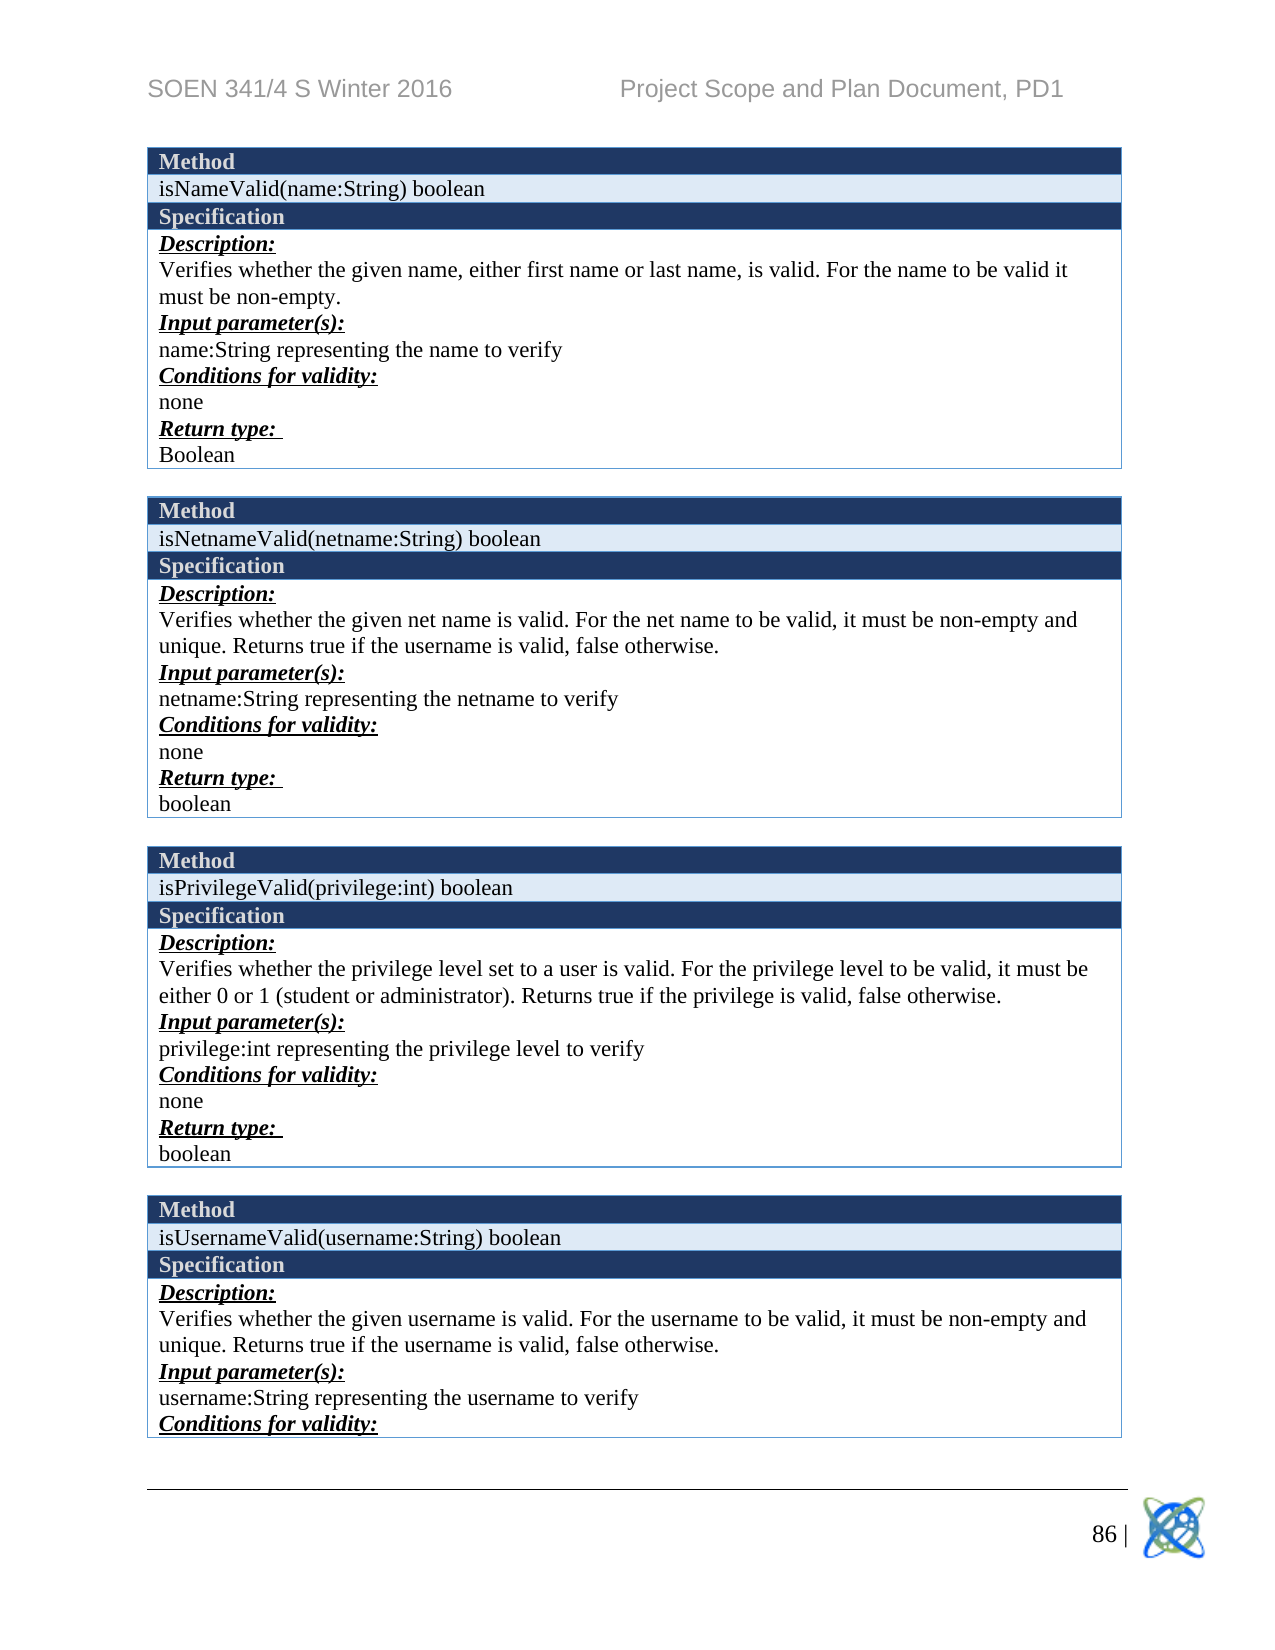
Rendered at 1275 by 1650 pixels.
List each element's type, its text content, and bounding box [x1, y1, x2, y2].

table_cell Description: Verifies whether the privilege level set to a user is valid. For the privilege level to be valid, it must be either 0 or 1 (student or administrator). Returns true if the privilege is valid, false otherwise. Input parameter(s): privilege:int representing the privilege level to verify Conditions for validity: none Return type: boolean [148, 929, 1121, 1166]
table_header Method [148, 1196, 1121, 1223]
table_header Method [148, 847, 1121, 873]
table_cell Description: Verifies whether the given name, either first name or last name, is valid. For the name to be valid it must be non-empty. Input parameter(s): name:String representing the name to verify Conditions for validity: none Return type: Boolean [148, 230, 1121, 467]
table_cell isNameValid(name:String) boolean [148, 175, 1121, 202]
table_header Method [148, 498, 1121, 524]
table_cell isUsernameValid(username:String) boolean [148, 1224, 1121, 1250]
table_cell Specification [148, 552, 1121, 579]
table_cell isNetnameValid(netname:String) boolean [148, 525, 1121, 551]
table_cell Specification [148, 902, 1121, 928]
table_header Method [148, 148, 1121, 174]
picture [1123, 1490, 1224, 1566]
table_cell Specification [148, 203, 1121, 229]
table_cell Description: Verifies whether the given net name is valid. For the net name to be valid, it must be non-empty and unique. Returns true if the username is valid, false otherwise. Input parameter(s): netname:String representing the netname to verify Conditions for validity: none Return type: boolean [148, 580, 1121, 817]
table_cell isPrivilegeValid(privilege:int) boolean [148, 874, 1121, 901]
table_cell Specification [148, 1251, 1121, 1278]
